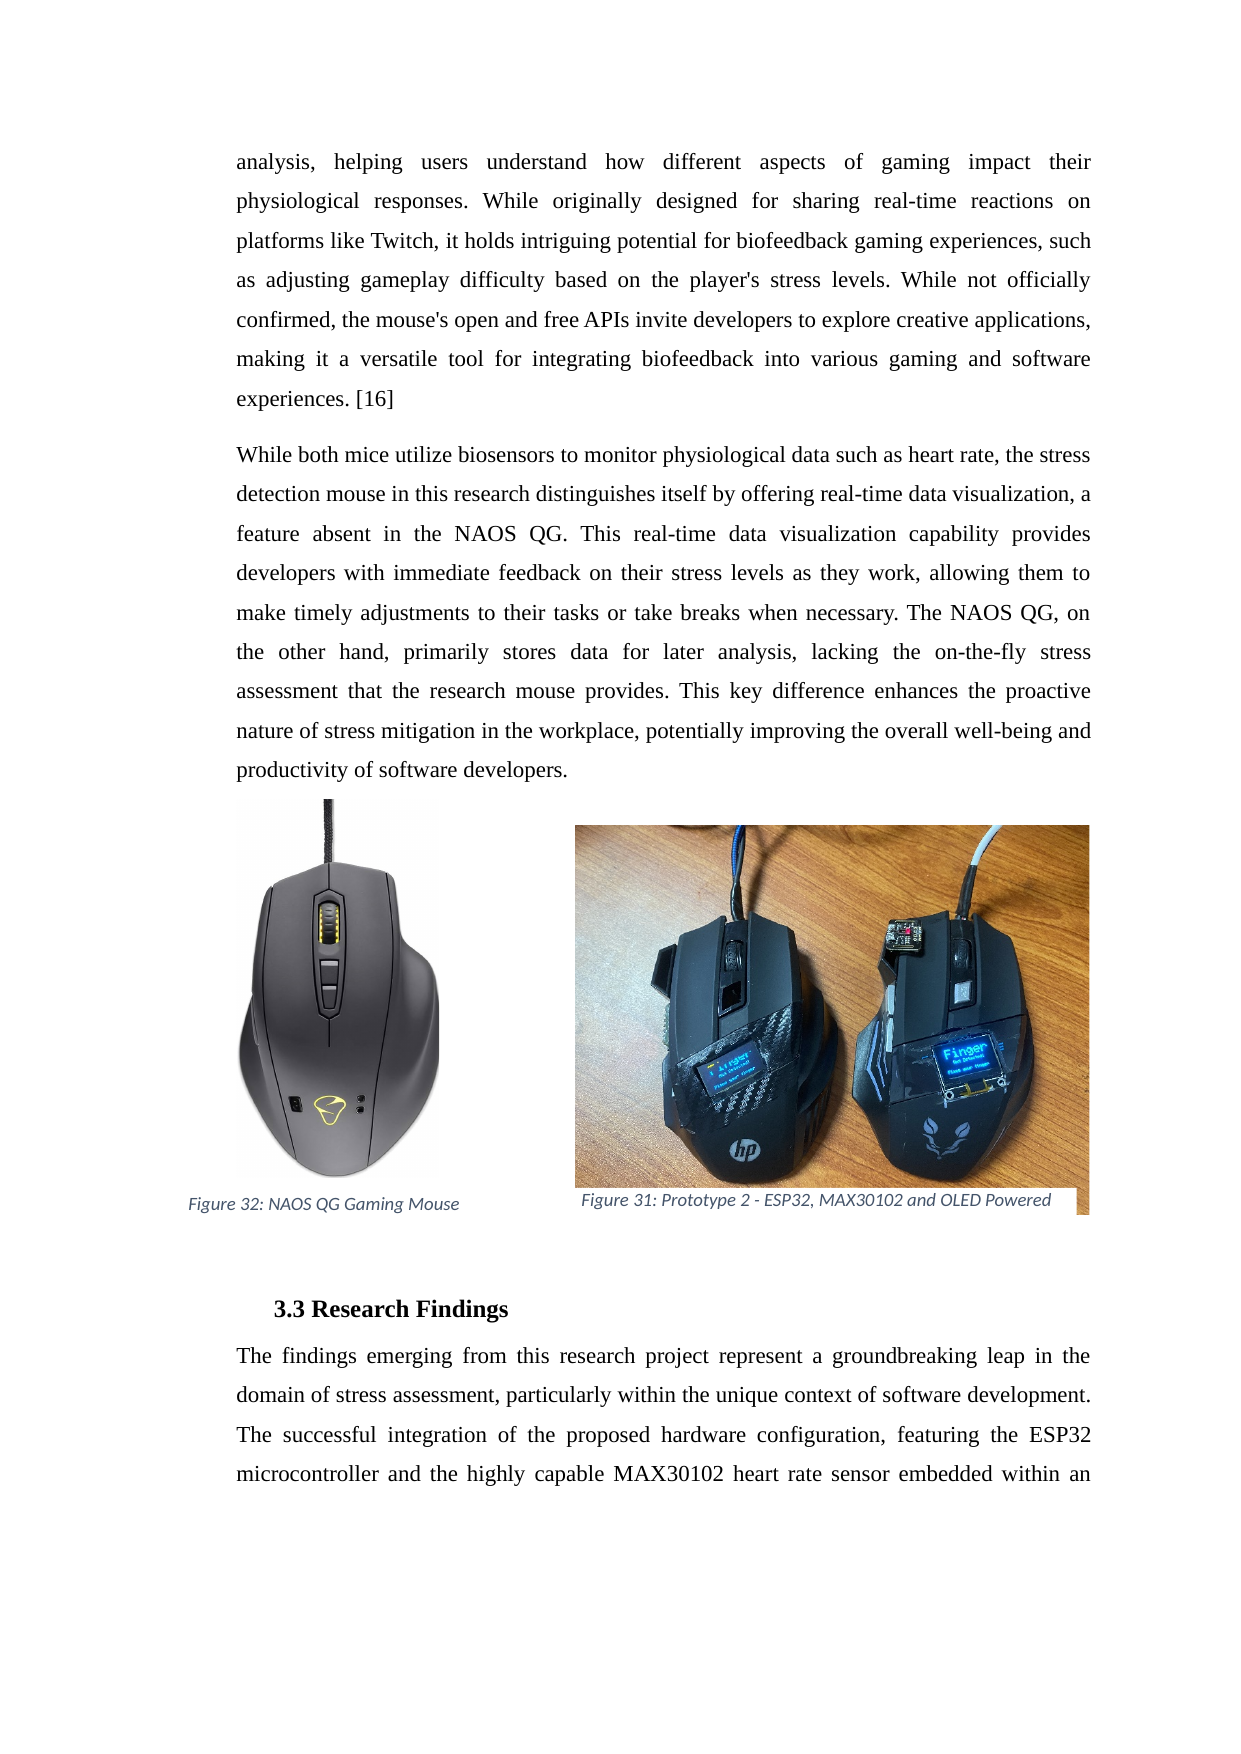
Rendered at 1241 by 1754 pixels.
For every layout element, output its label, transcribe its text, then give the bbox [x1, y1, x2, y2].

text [236, 1342, 1092, 1487]
picture [573, 825, 1089, 1213]
subtitle Research Findings [274, 1294, 1092, 1323]
picture [236, 799, 440, 1178]
text While both mice utilize biosensors to monitor physiological data such as heart rate, the stress detection mouse in this research distinguishes itself by offering real-time data visualization, a feature absent in the NAOS QG. This real-time data visualization capability provides developers with immediate feedback on their stress levels as they work, allowing them to make timely adjustments to their tasks or take breaks when necessary. The NAOS QG, on the other hand, primarily stores data for later analysis, lacking the on-the-fly stress assessment that the research mouse provides. This key difference enhances the proactive nature of stress mitigation in the workplace, potentially improving the overall well-being and productivity of software developers. [236, 441, 1092, 783]
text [236, 148, 1092, 411]
